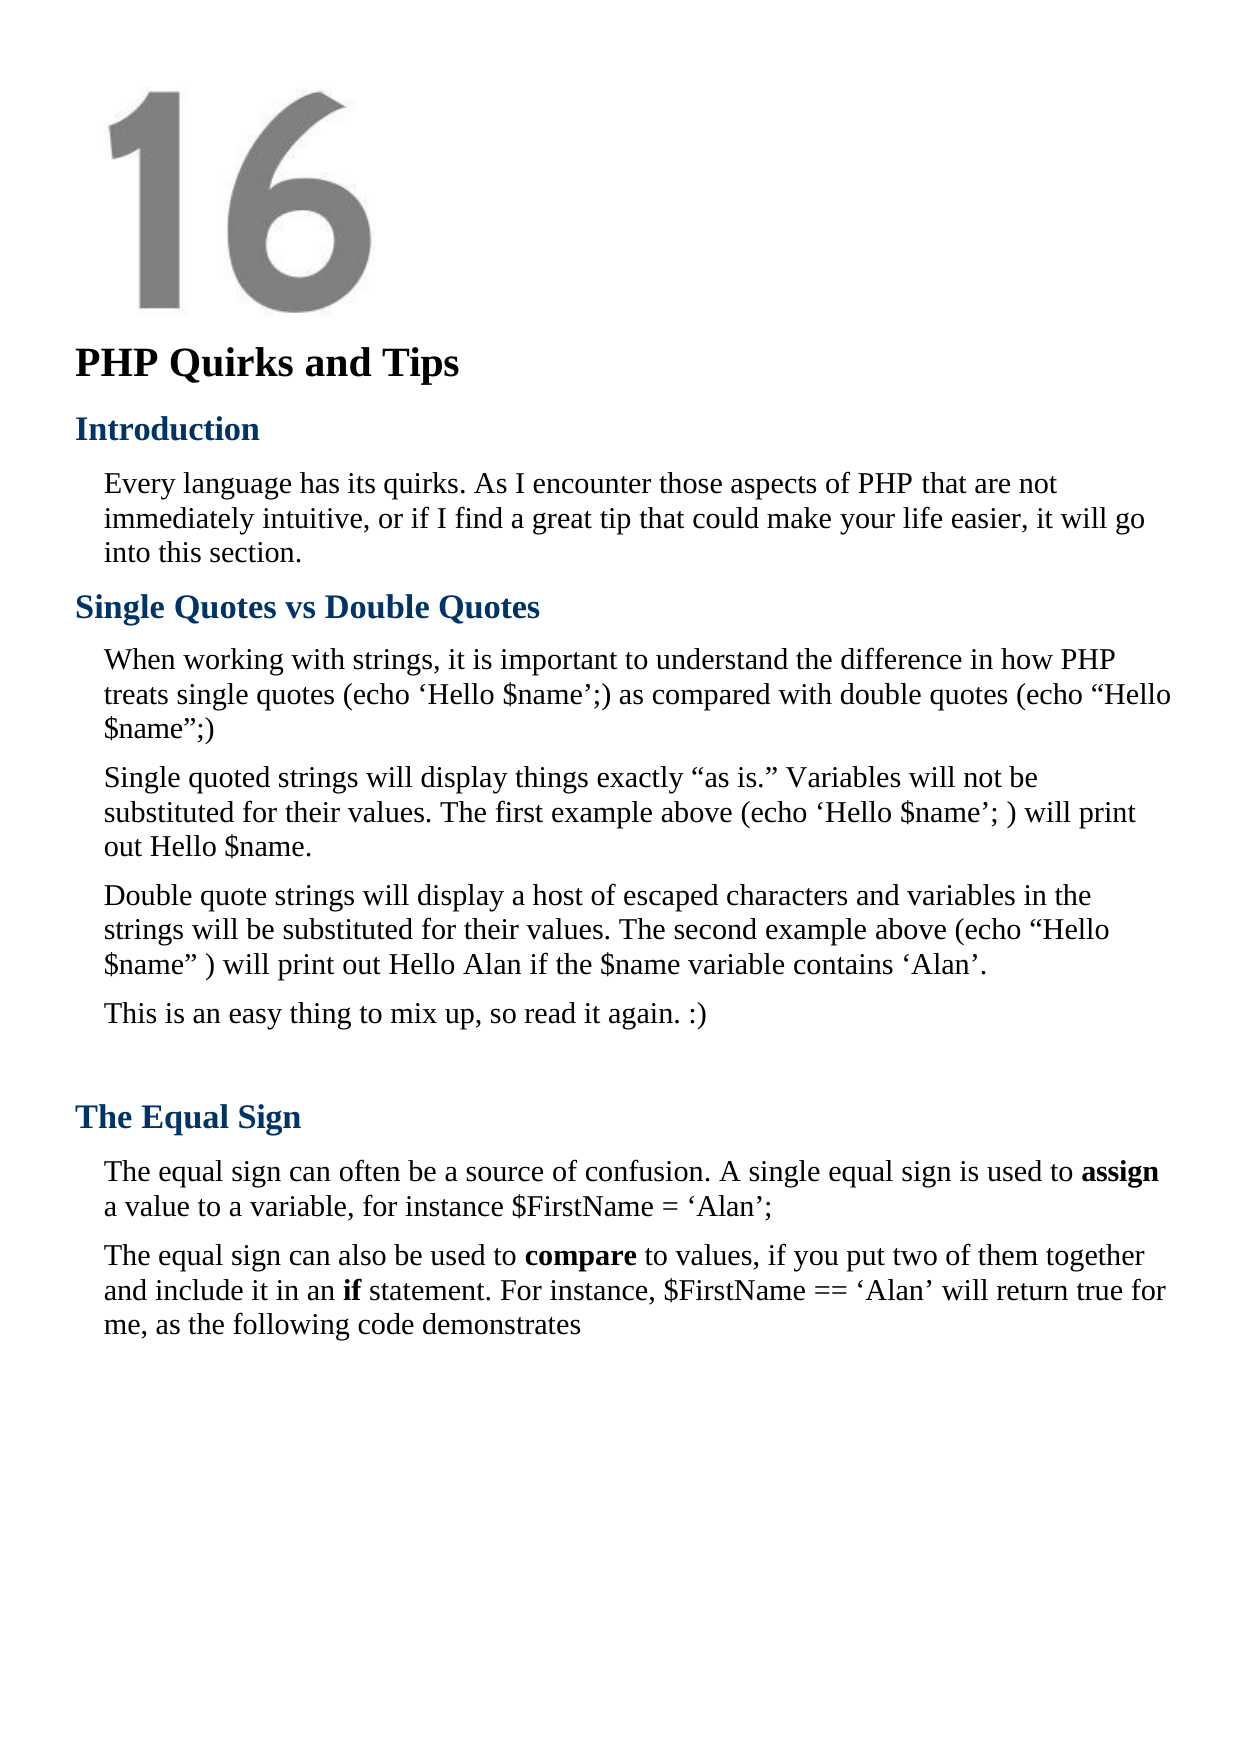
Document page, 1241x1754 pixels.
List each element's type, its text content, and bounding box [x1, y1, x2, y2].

text $name”;) [103, 711, 1178, 745]
subtitle Single Quotes vs Double Quotes [75, 586, 1178, 626]
subtitle Introduction [75, 409, 1178, 448]
text The equal sign can also be used to compare to values, if you put two of them together and include it in an if statement. For instance, $FirstName == ‘Alan’ will return true for me, as the following code demonstrates [103, 1238, 1178, 1341]
text $name” ) will print out Hello Alan if the $name variable contains ‘Alan’. This is an easy thing to mix up, so read it again. :) [103, 946, 1012, 1030]
text Single quoted strings will display things exactly “as is.” Variables will not be substituted for their values. The first example above (echo ‘Hello $name’; ) will print out Hello $name. [103, 760, 1151, 862]
subtitle PHP Quirks and Tips [75, 337, 1178, 385]
text The equal sign can often be a source of confusion. A single equal sign is used to assign [103, 1154, 1178, 1189]
subtitle The Equal Sign [75, 1096, 1178, 1136]
picture [103, 87, 376, 316]
text Every language has its quirks. As I encounter those aspects of PHP that are not immediately intuitive, or if I find a great tip that could make your life easier, it will go into this section. [103, 467, 1164, 569]
text Double quote strings will display a host of escaped characters and variables in the strings will be substituted for their values. The second example above (echo “Hello [103, 878, 1164, 946]
text a value to a variable, for instance $FirstName = ‘Alan’; [103, 1189, 1178, 1223]
text When working with strings, it is important to understand the difference in how PHP treats single quotes (echo ‘Hello $name’;) as compared with double quotes (echo “Hello [103, 643, 1178, 711]
